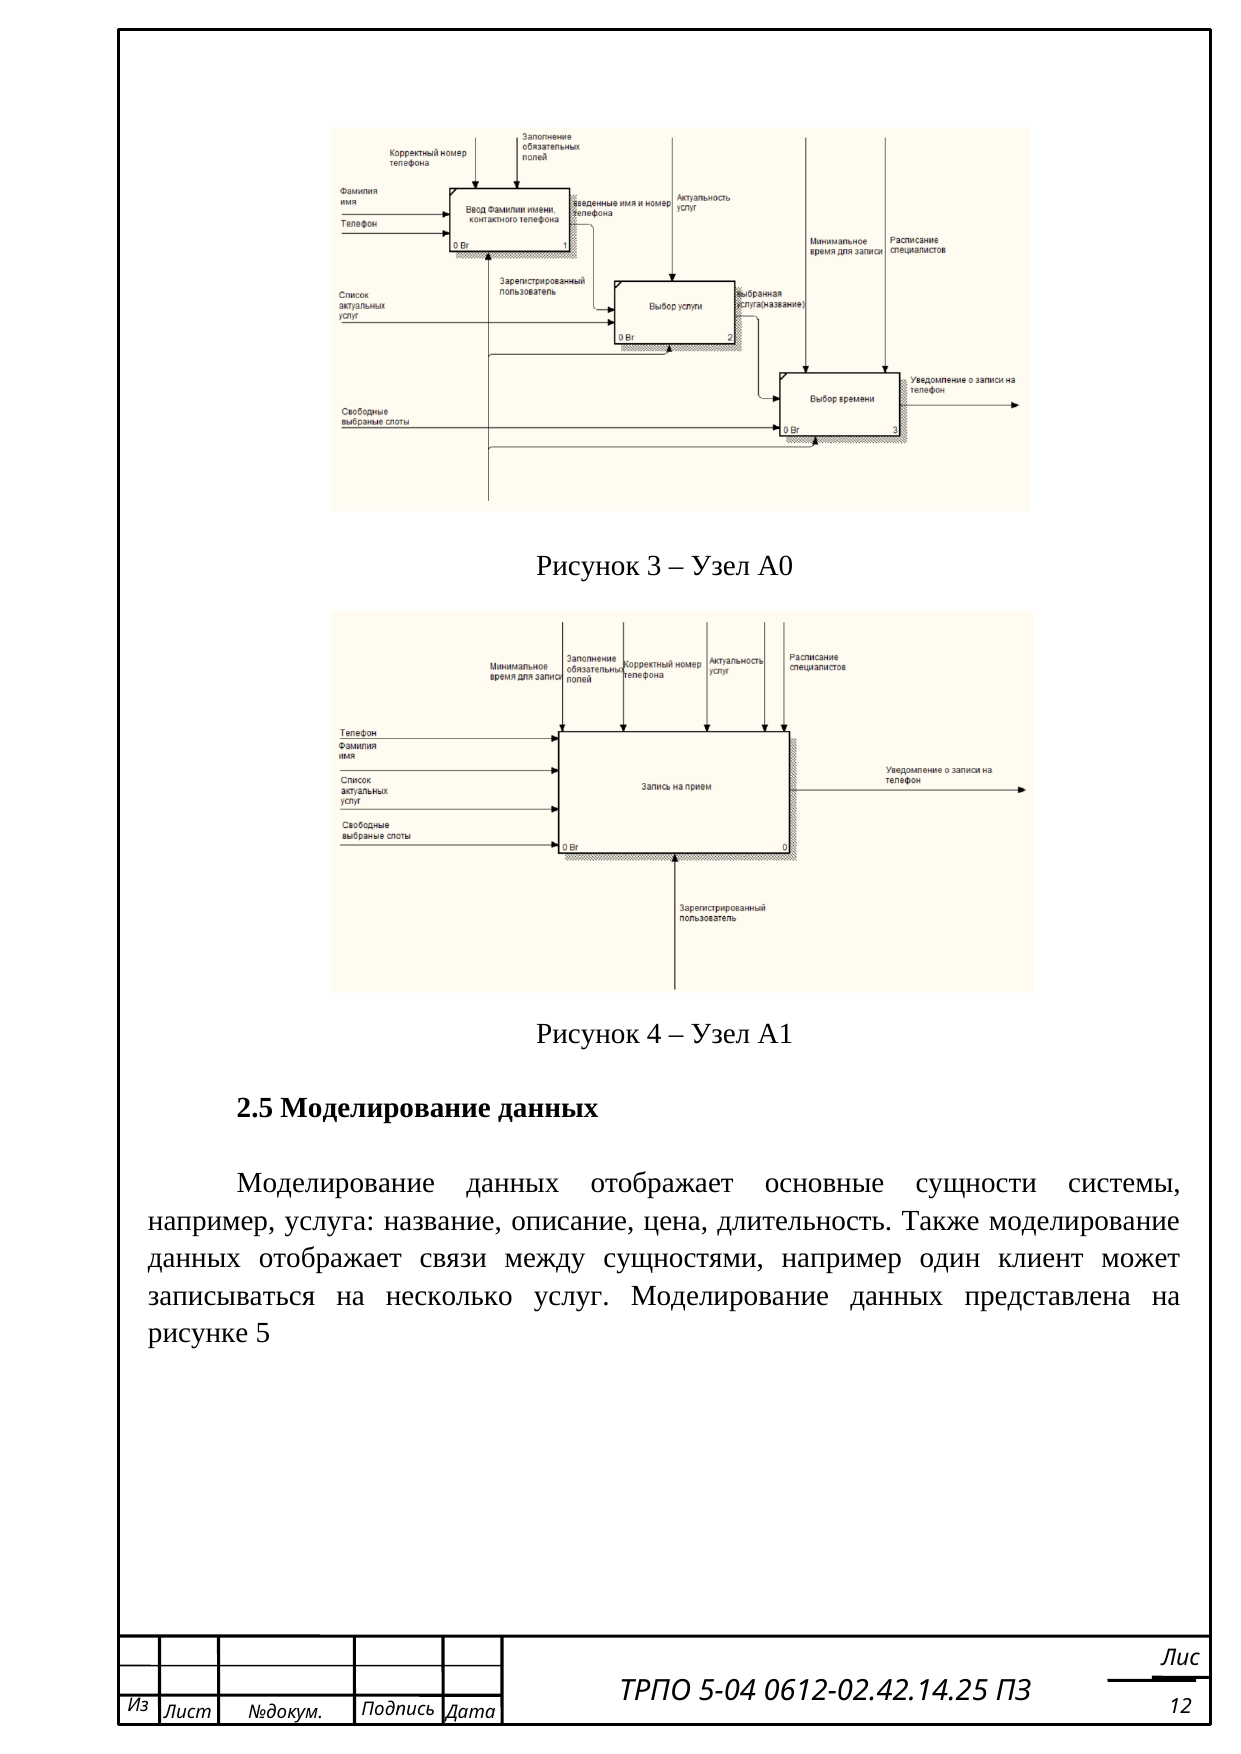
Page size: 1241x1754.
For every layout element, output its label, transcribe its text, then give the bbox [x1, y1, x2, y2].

text 2.5 Моделирование данных [148, 1088, 1181, 1125]
picture [331, 611, 1034, 993]
text Рисунок 4 – Узел А1 [148, 1017, 1181, 1050]
text Моделирование данных отображает основные сущности системы, например, услуга: название, описание, цена, длительность. Также моделирование данных отображает связи между сущностями, например один клиент может записываться на несколько услуг. Моделирование данных представлена на рисунке 5 [148, 1163, 1181, 1350]
picture [331, 127, 1030, 511]
text Рисунок 3 – Узел А0 [148, 548, 1181, 581]
